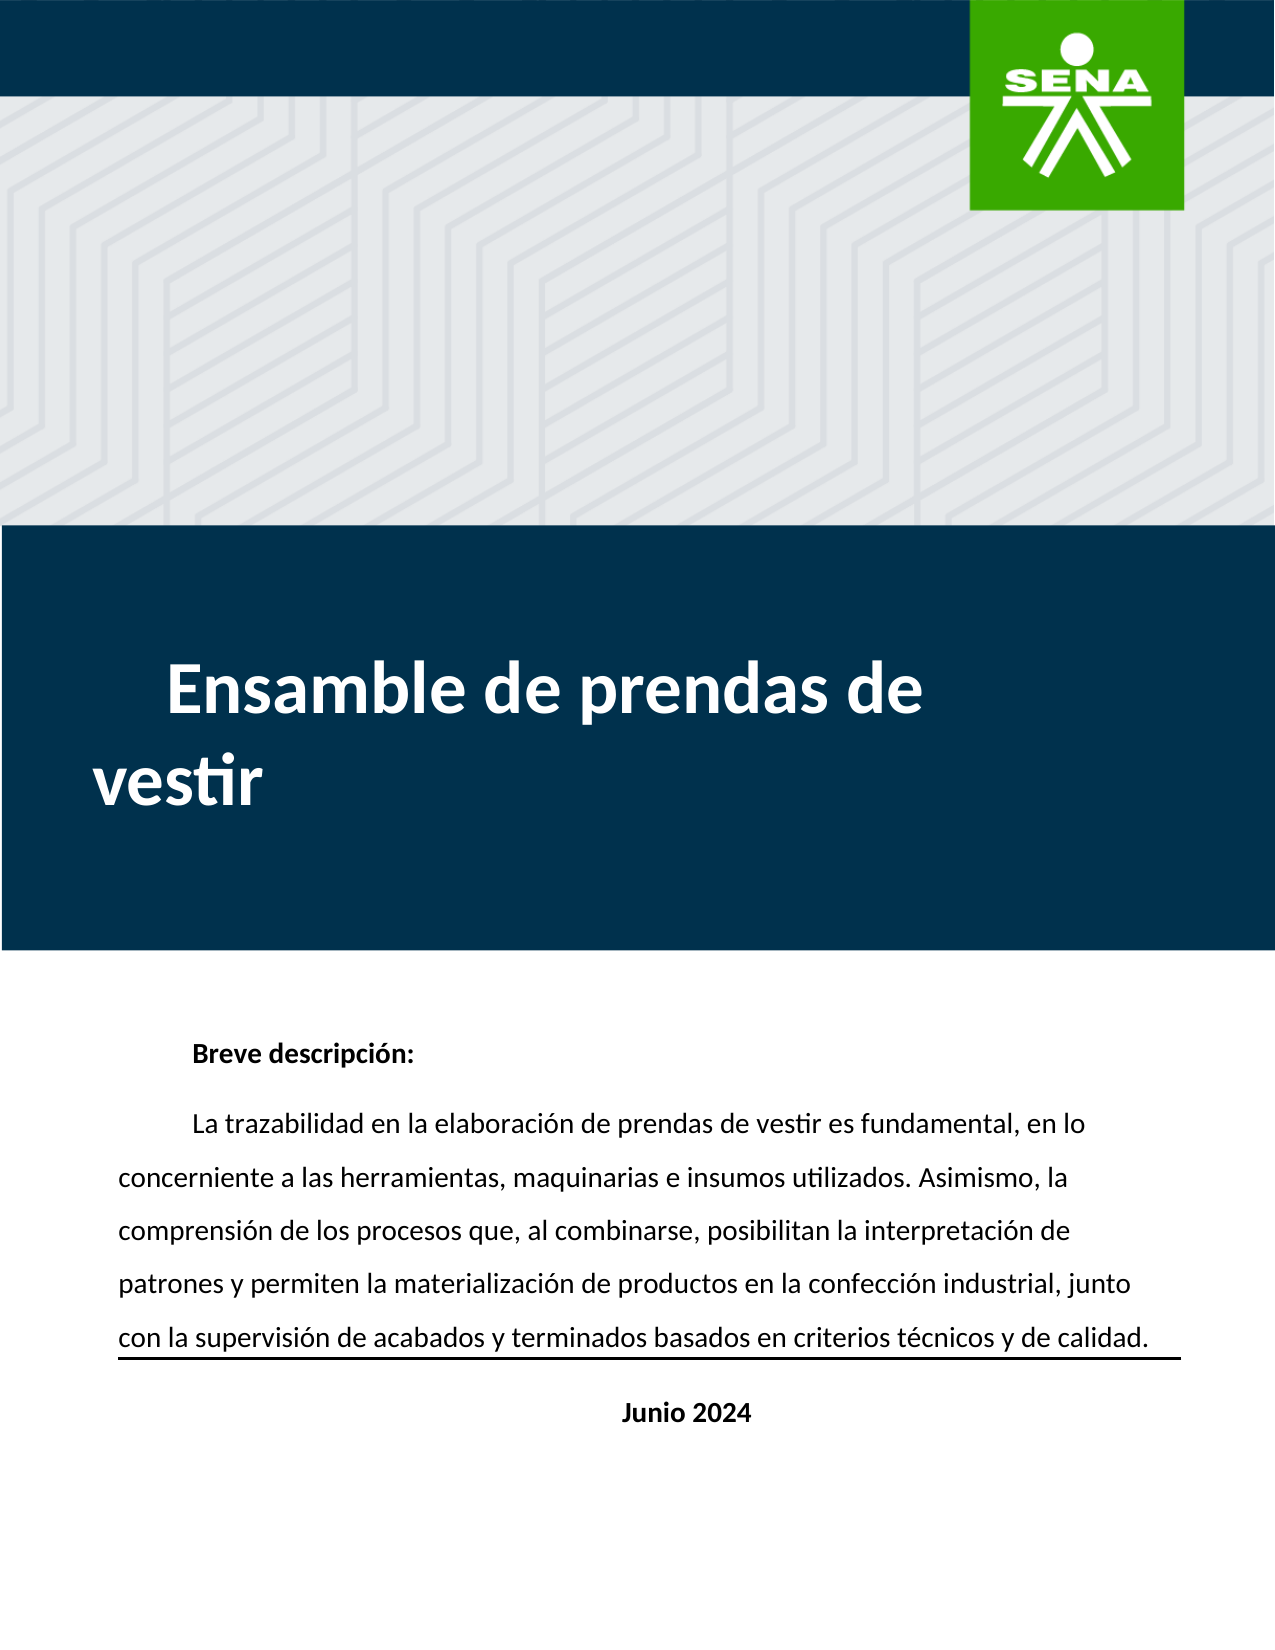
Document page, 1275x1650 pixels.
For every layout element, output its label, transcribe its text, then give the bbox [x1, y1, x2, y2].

text Breve descripción: [118, 1035, 1181, 1071]
picture [0, 0, 1274, 527]
text Junio 2024 [118, 1394, 1181, 1430]
text La trazabilidad en la elaboración de prendas de vestir es fundamental, en lo concerniente a las herramientas, maquinarias e insumos utilizados. Asimismo, la comprensión de los procesos que, al combinarse, posibilitan la interpretación de patrones y permiten la materialización de productos en la confección industrial, junto con la supervisión de acabados y terminados basados en criterios técnicos y de calidad. [118, 1105, 1181, 1357]
